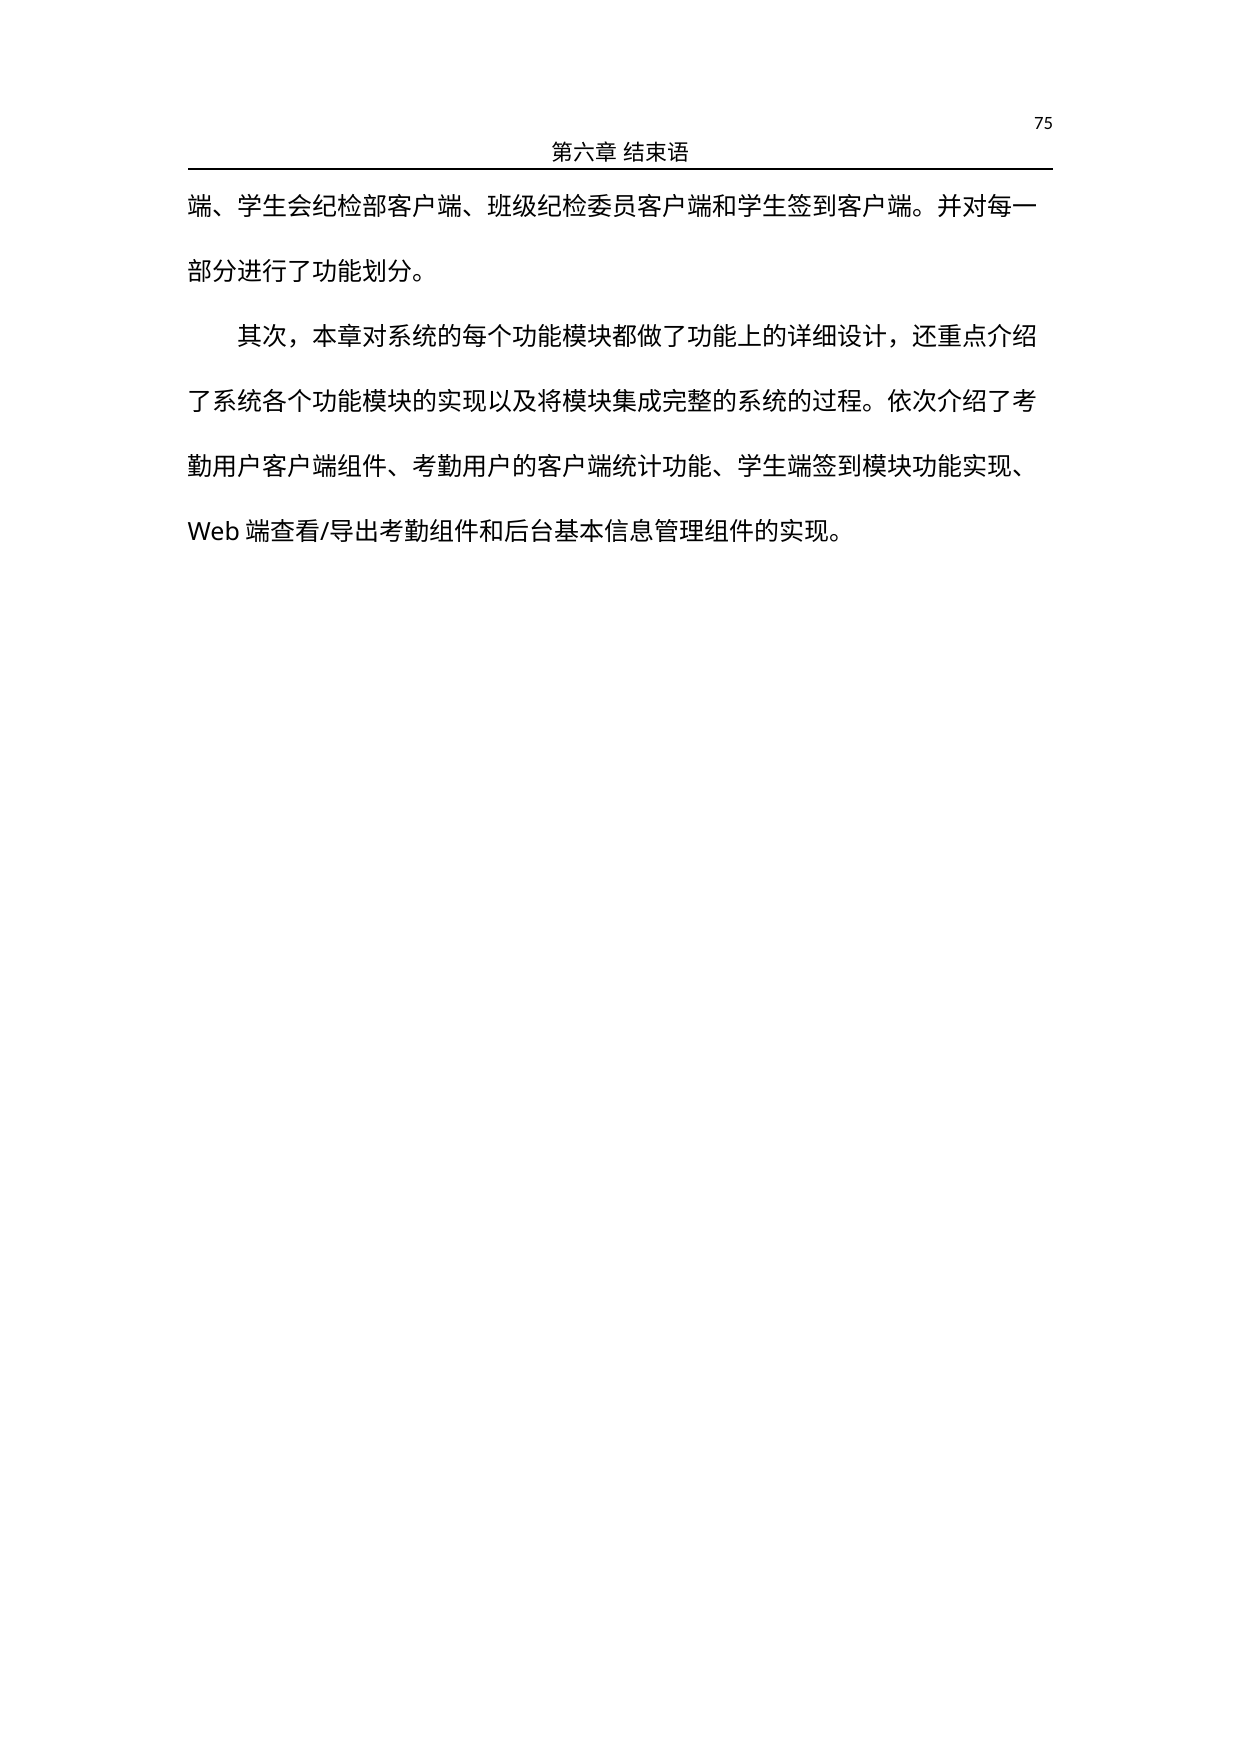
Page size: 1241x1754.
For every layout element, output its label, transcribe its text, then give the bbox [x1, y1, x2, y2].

text 其次，本章对系统的每个功能模块都做了功能上的详细设计，还重点介绍了系统各个功能模块的实现以及将模块集成完整的系统的过程。依次介绍了考勤用户客户端组件、考勤用户的客户端统计功能、学生端签到模块功能实现、Web端查看/导出考勤组件和后台基本信息管理组件的实现。 [187, 302, 1053, 562]
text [187, 172, 1053, 302]
